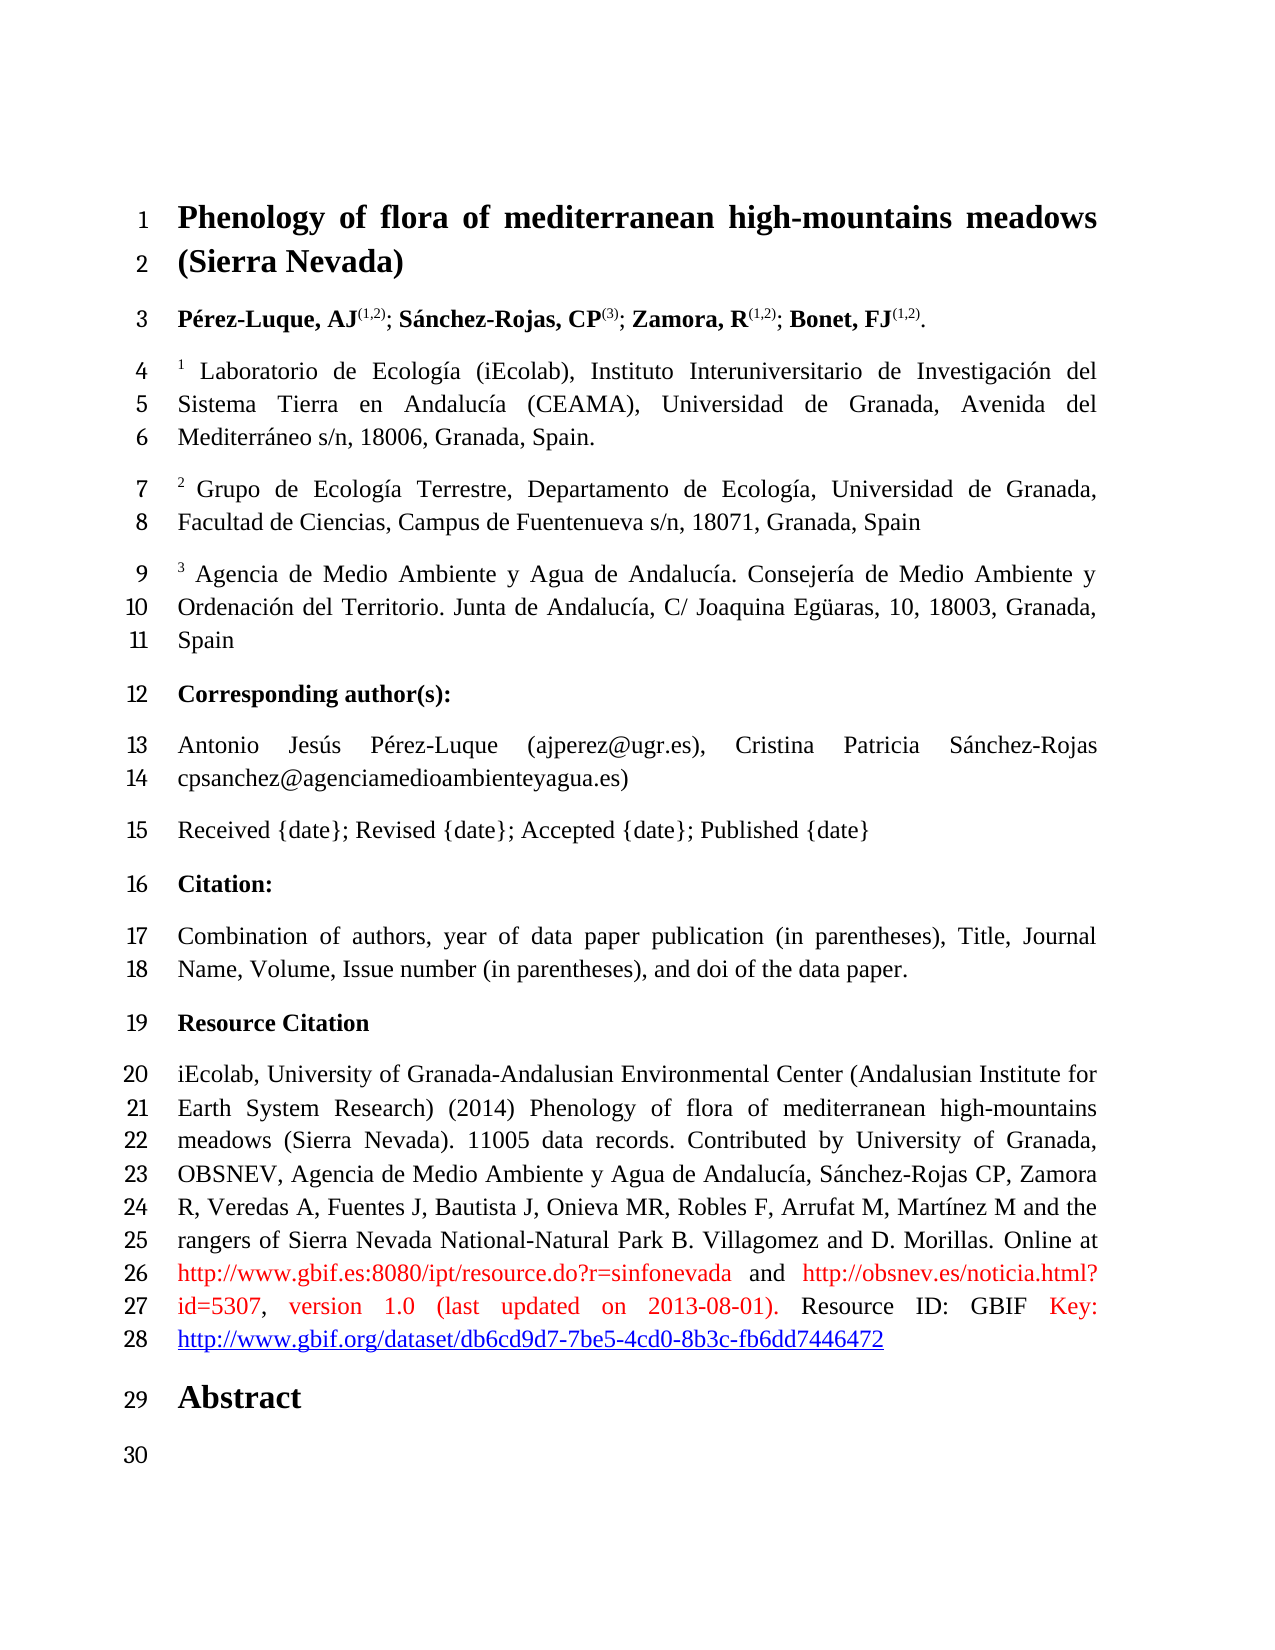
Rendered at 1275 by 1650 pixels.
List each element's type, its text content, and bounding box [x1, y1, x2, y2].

text 3 Agencia de Medio Ambiente y Agua de Andalucía. Consejería de Medio Ambiente y Ordenación del Territorio. Junta de Andalucía, C/ Joaquina Egüaras, 10, 18003, Granada, Spain [177, 559, 1098, 654]
text 1 Laboratorio de Ecología (iEcolab), Instituto Interuniversitario de Investigación del Sistema Tierra en Andalucía (CEAMA), Universidad de Granada, Avenida del Mediterráneo s/n, 18006, Granada, Spain. [177, 356, 1098, 451]
subtitle Citation: [177, 869, 1098, 898]
text Pérez-Luque, AJ(1,2); Sánchez-Rojas, CP(3); Zamora, R(1,2); Bonet, FJ(1,2). [177, 304, 1098, 333]
subtitle Corresponding author(s): [177, 679, 1098, 707]
text 2 Grupo de Ecología Terrestre, Departamento de Ecología, Universidad de Granada, Facultad de Ciencias, Campus de Fuentenueva s/n, 18071, Granada, Spain [177, 474, 1098, 536]
text Received {date}; Revised {date}; Accepted {date}; Published {date} [177, 815, 1098, 844]
subtitle Abstract [177, 1378, 1098, 1416]
text Antonio Jesús Pérez-Luque (ajperez@ugr.es), Cristina Patricia Sánchez-Rojas cpsanchez@agenciamedioambienteyagua.es) [177, 731, 1098, 792]
text Combination of authors, year of data paper publication (in parentheses), Title, Journal Name, Volume, Issue number (in parentheses), and doi of the data paper. [177, 921, 1098, 983]
subtitle Resource Citation [177, 1008, 1098, 1037]
subtitle Phenology of flora of mediterranean high-mountains meadows (Sierra Nevada) [177, 198, 1098, 280]
text iEcolab, University of Granada-Andalusian Environmental Center (Andalusian Institute for Earth System Research) (2014) Phenology of flora of mediterranean high-mountains meadows (Sierra Nevada). 11005 data records. Contributed by University of Granada, OBSNEV, Agencia de Medio Ambiente y Agua de Andalucía, Sánchez-Rojas CP, Zamora R, Veredas A, Fuentes J, Bautista J, Onieva MR, Robles F, Arrufat M, Martínez M and the rangers of Sierra Nevada National-Natural Park B. Villagomez and D. Morillas. Online at http://www.gbif.es:8080/ipt/resource.do?r=sinfonevada and http://obsnev.es/noticia.html?id=5307, version 1.0 (last updated on 2013-08-01). Resource ID: GBIF Key: http://www.gbif.org/dataset/db6cd9d7-7be5-4cd0-8b3c-fb6dd7446472 [177, 1059, 1098, 1352]
